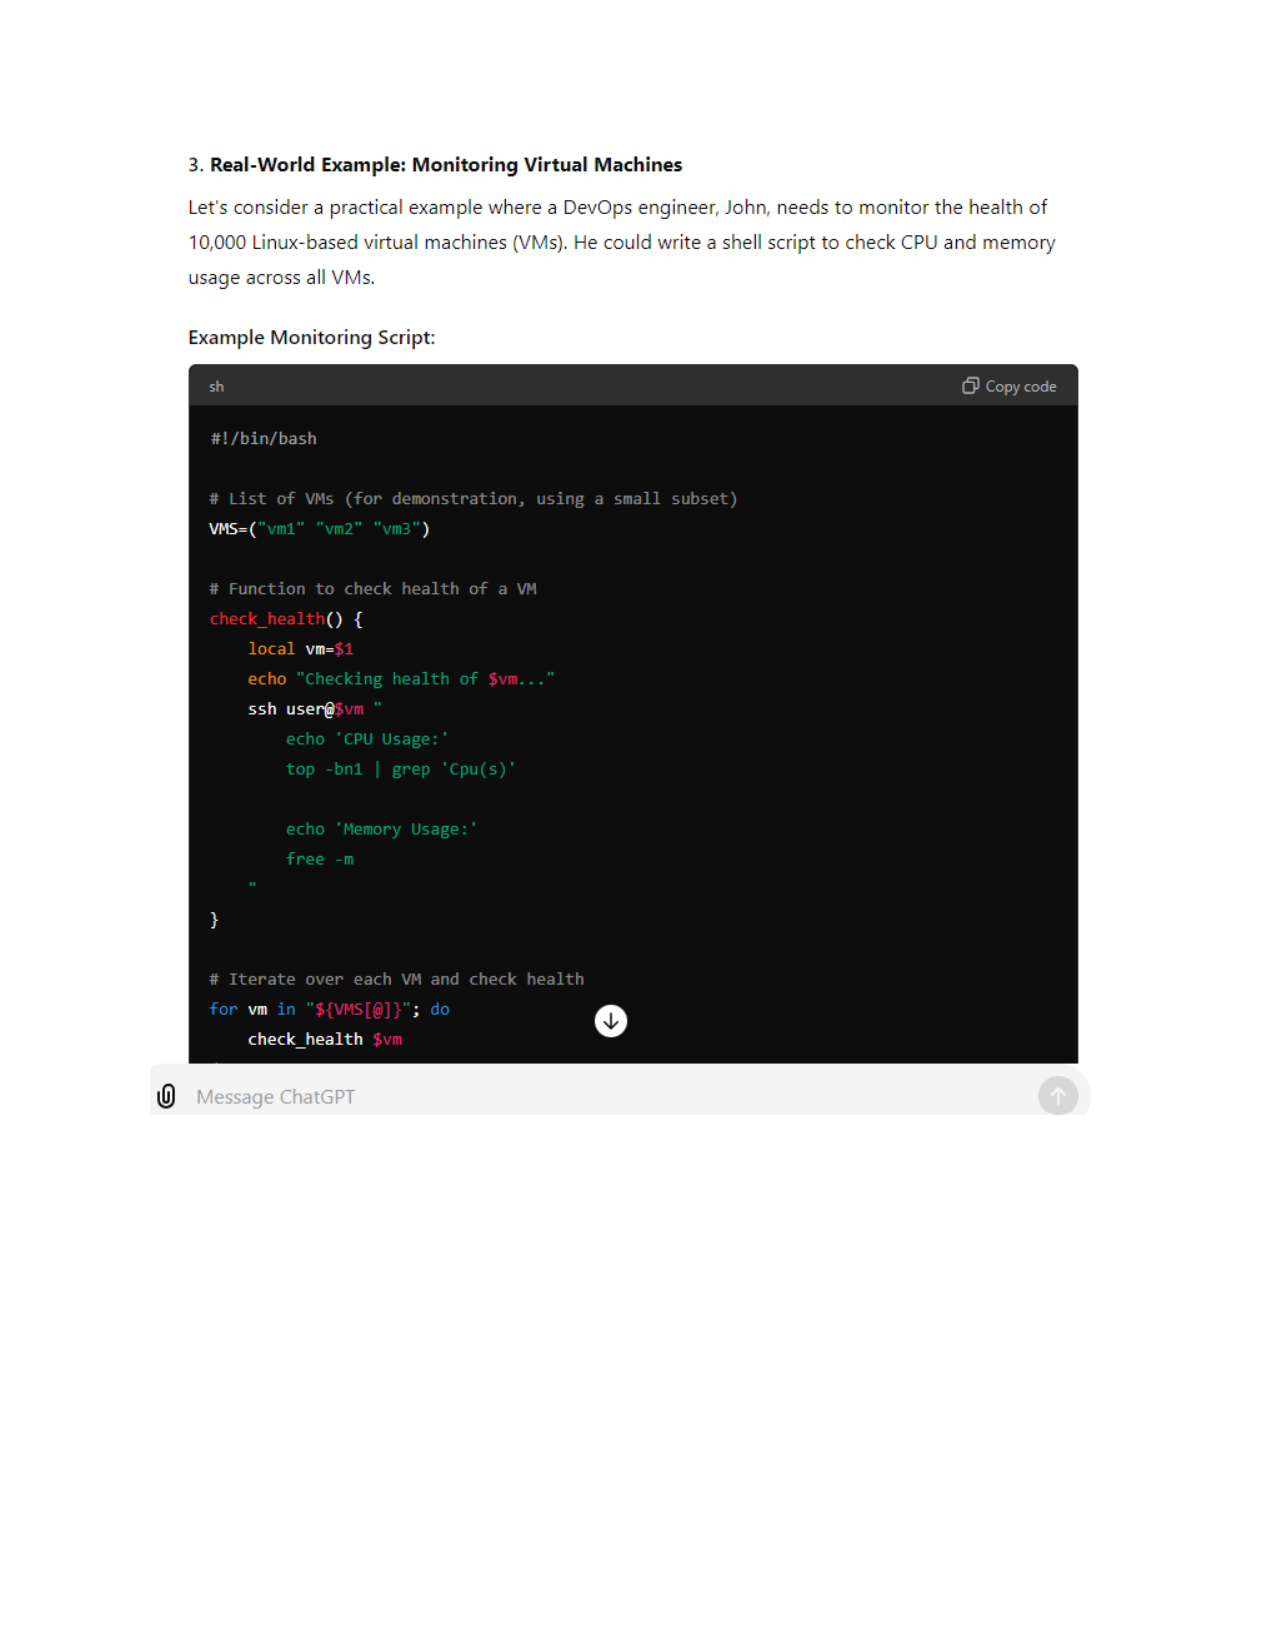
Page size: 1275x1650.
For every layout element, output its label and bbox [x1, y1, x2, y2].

picture [150, 150, 1125, 1115]
